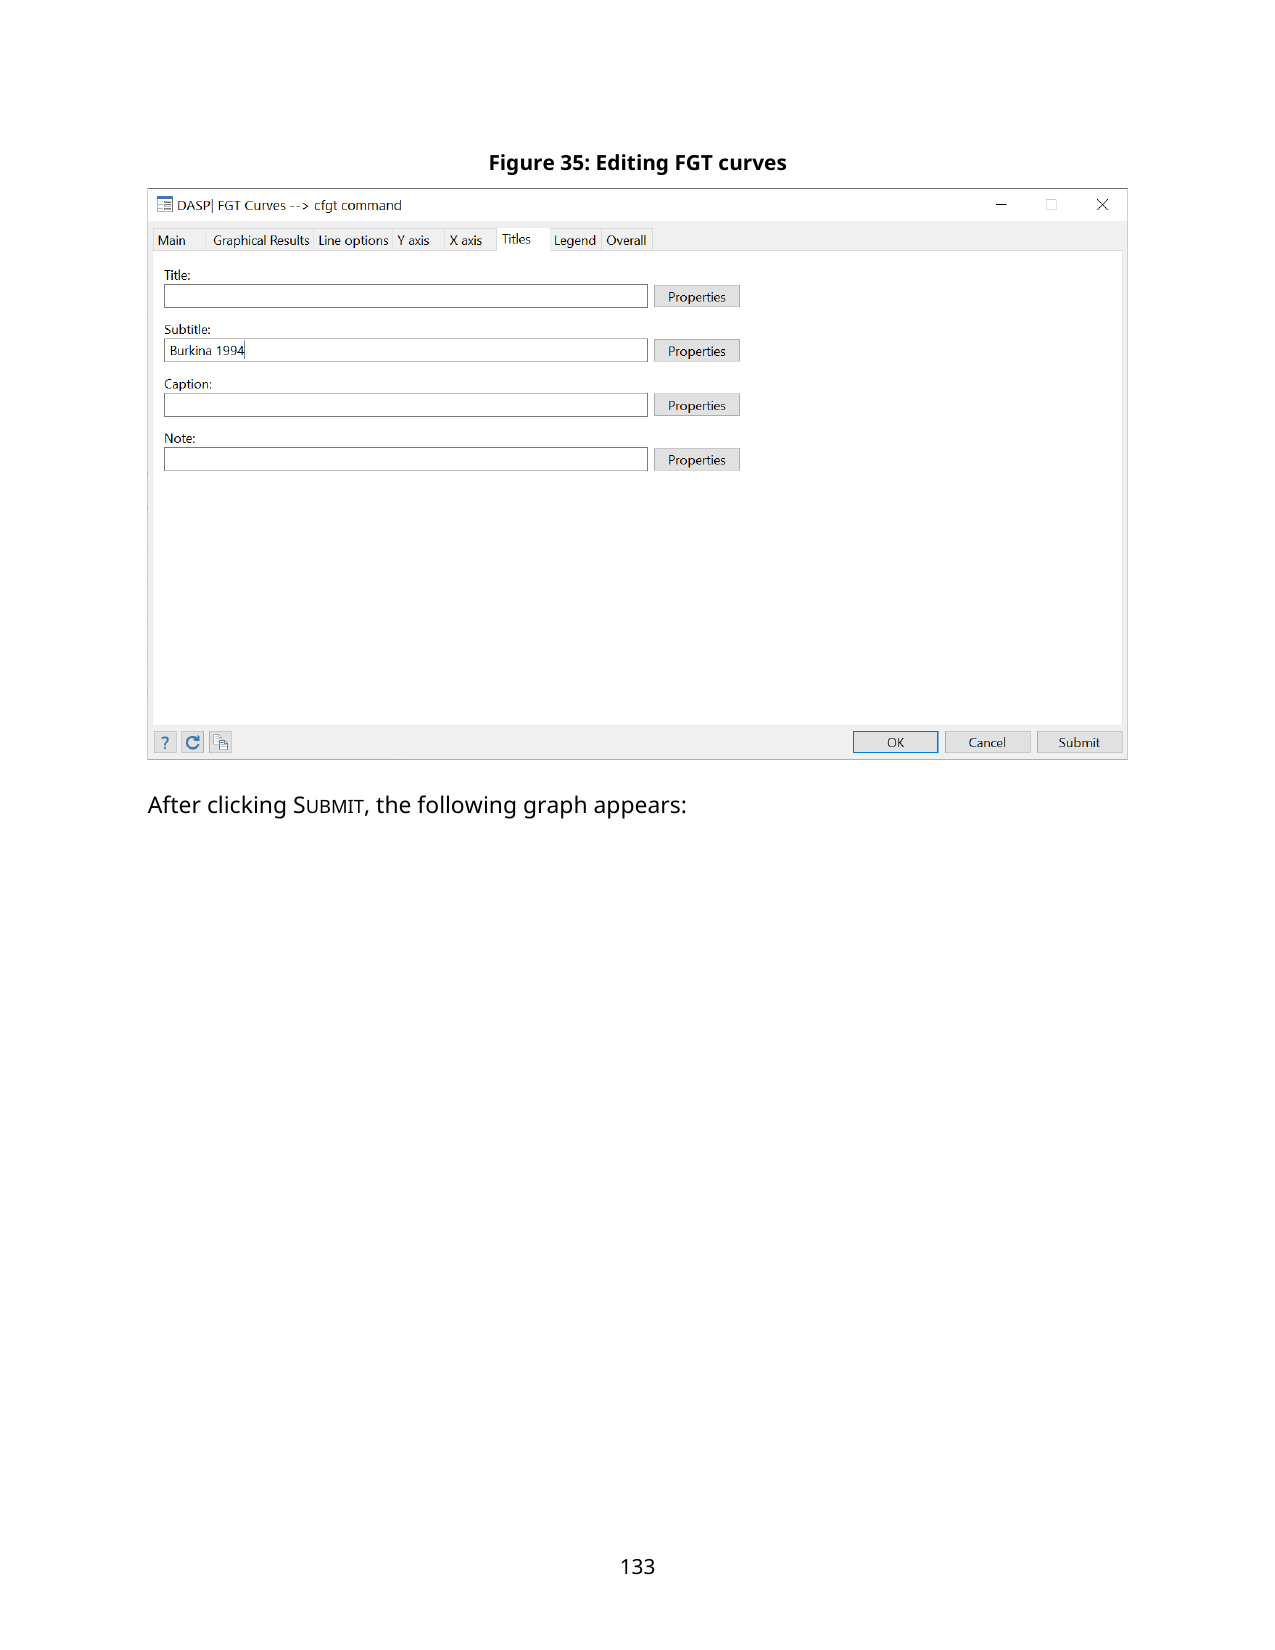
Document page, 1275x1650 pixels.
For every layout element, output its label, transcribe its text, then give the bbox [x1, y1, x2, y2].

picture [147, 188, 1128, 760]
text After clicking Submit, the following graph appears: [148, 789, 1127, 820]
